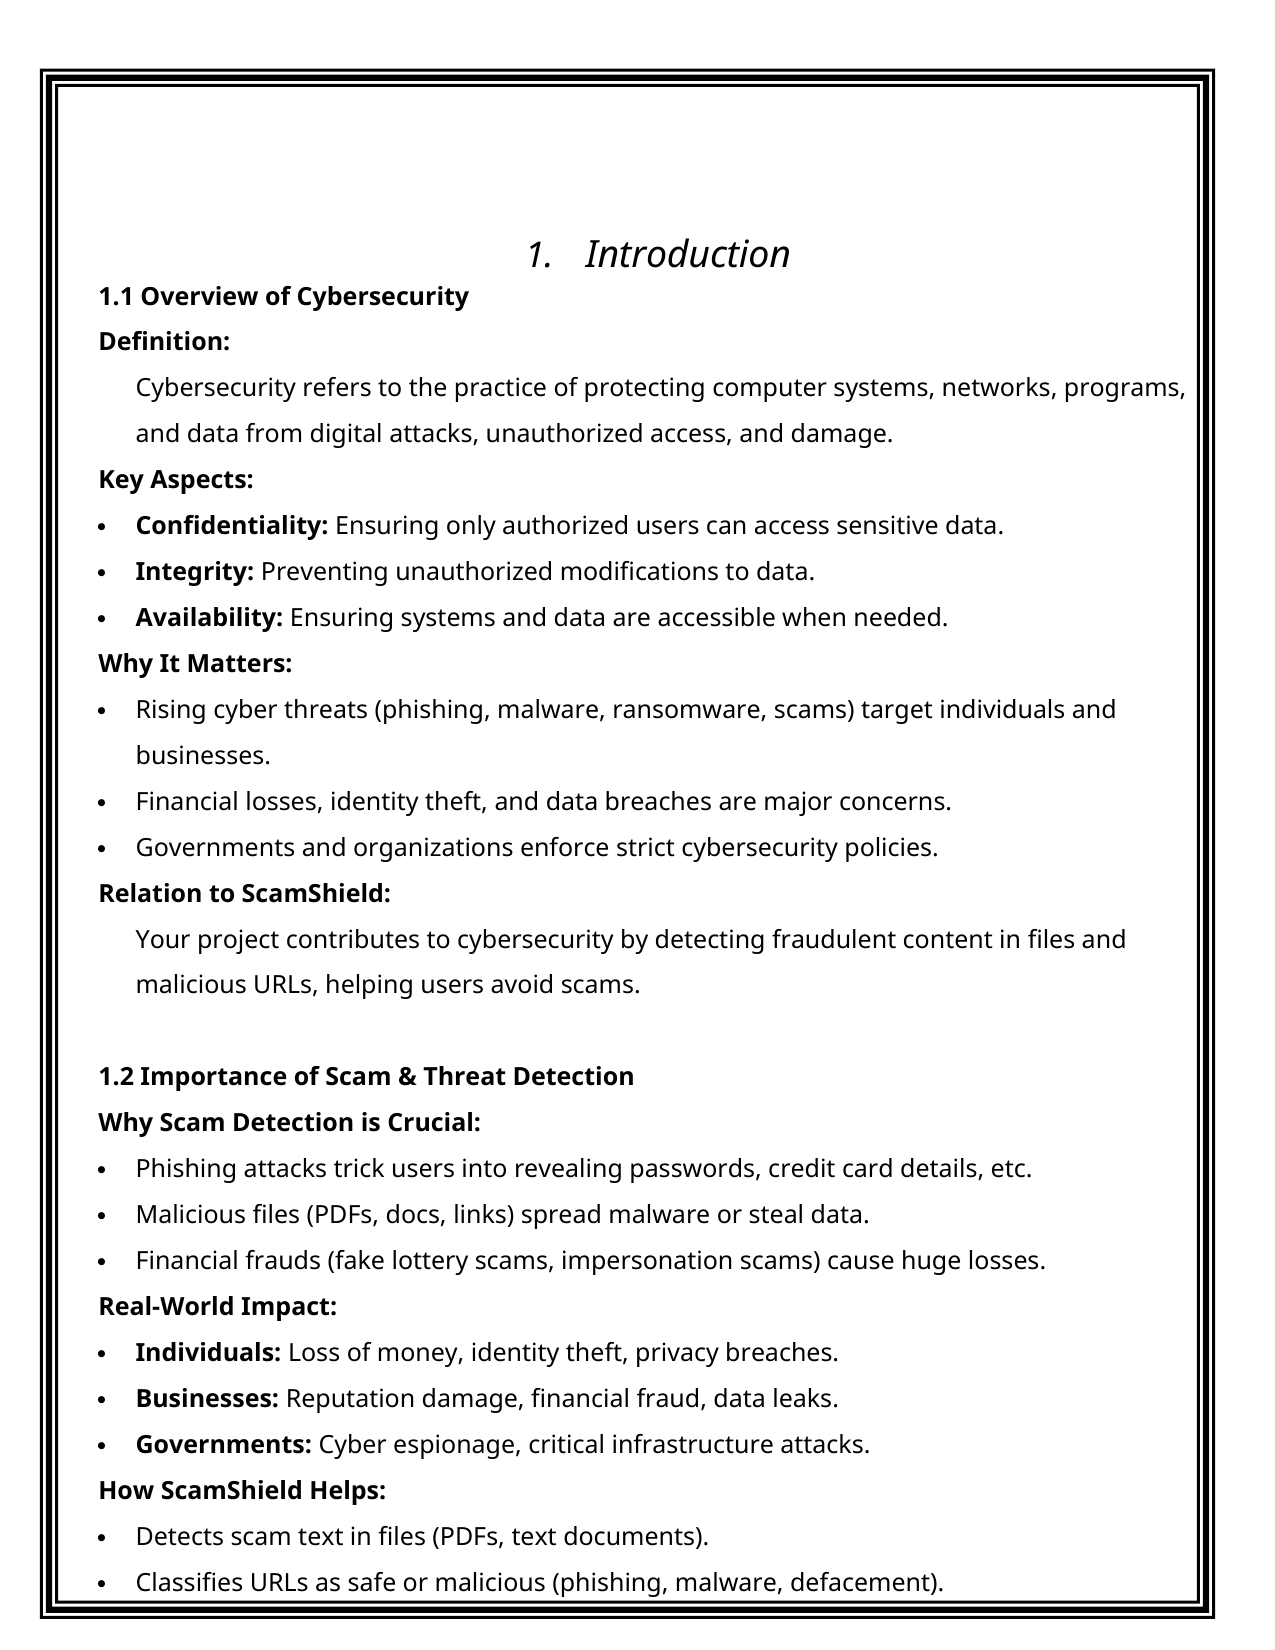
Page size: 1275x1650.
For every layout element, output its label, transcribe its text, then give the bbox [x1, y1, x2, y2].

list Phishing attacks trick users into revealing passwords, credit card details, etc. [98, 1151, 1214, 1185]
list Governments and organizations enforce strict cybersecurity policies. [98, 829, 1214, 863]
list Governments: Cyber espionage, critical infrastructure attacks. [98, 1427, 1214, 1461]
list Integrity: Preventing unauthorized modifications to data. [98, 554, 1214, 588]
list Confidentiality: Ensuring only authorized users can access sensitive data. [98, 508, 1214, 542]
text Key Aspects: [98, 462, 1214, 496]
list Rising cyber threats (phishing, malware, ransomware, scams) target individuals and businesses. [98, 692, 1214, 772]
list Classifies URLs as safe or malicious (phishing, malware, defacement). [98, 1564, 1214, 1598]
list Individuals: Loss of money, identity theft, privacy breaches. [98, 1335, 1214, 1369]
text 1.1 Overview of Cybersecurity [98, 278, 1214, 312]
list Availability: Ensuring systems and data are accessible when needed. [98, 600, 1214, 634]
list Detects scam text in files (PDFs, text documents). [98, 1518, 1214, 1552]
list Malicious files (PDFs, docs, links) spread malware or steal data. [98, 1197, 1214, 1231]
text How ScamShield Helps: [98, 1472, 1214, 1507]
text Definition: Cybersecurity refers to the practice of protecting computer systems, networks, programs, and data from digital attacks, unauthorized access, and damage. [98, 324, 1214, 450]
text 1.2 Importance of Scam & Threat Detection [98, 1059, 1214, 1093]
list Financial frauds (fake lottery scams, impersonation scams) cause huge losses. [98, 1243, 1214, 1277]
text Real-World Impact: [98, 1289, 1214, 1323]
list Financial losses, identity theft, and data breaches are major concerns. [98, 783, 1214, 817]
text Why It Matters: [98, 646, 1214, 680]
text Relation to ScamShield: Your project contributes to cybersecurity by detecting fraudulent content in files and malicious URLs, helping users avoid scams. [98, 875, 1214, 1001]
subtitle Introduction [525, 227, 1214, 278]
text Why Scam Detection is Crucial: [98, 1105, 1214, 1139]
list Businesses: Reputation damage, financial fraud, data leaks. [98, 1381, 1214, 1415]
